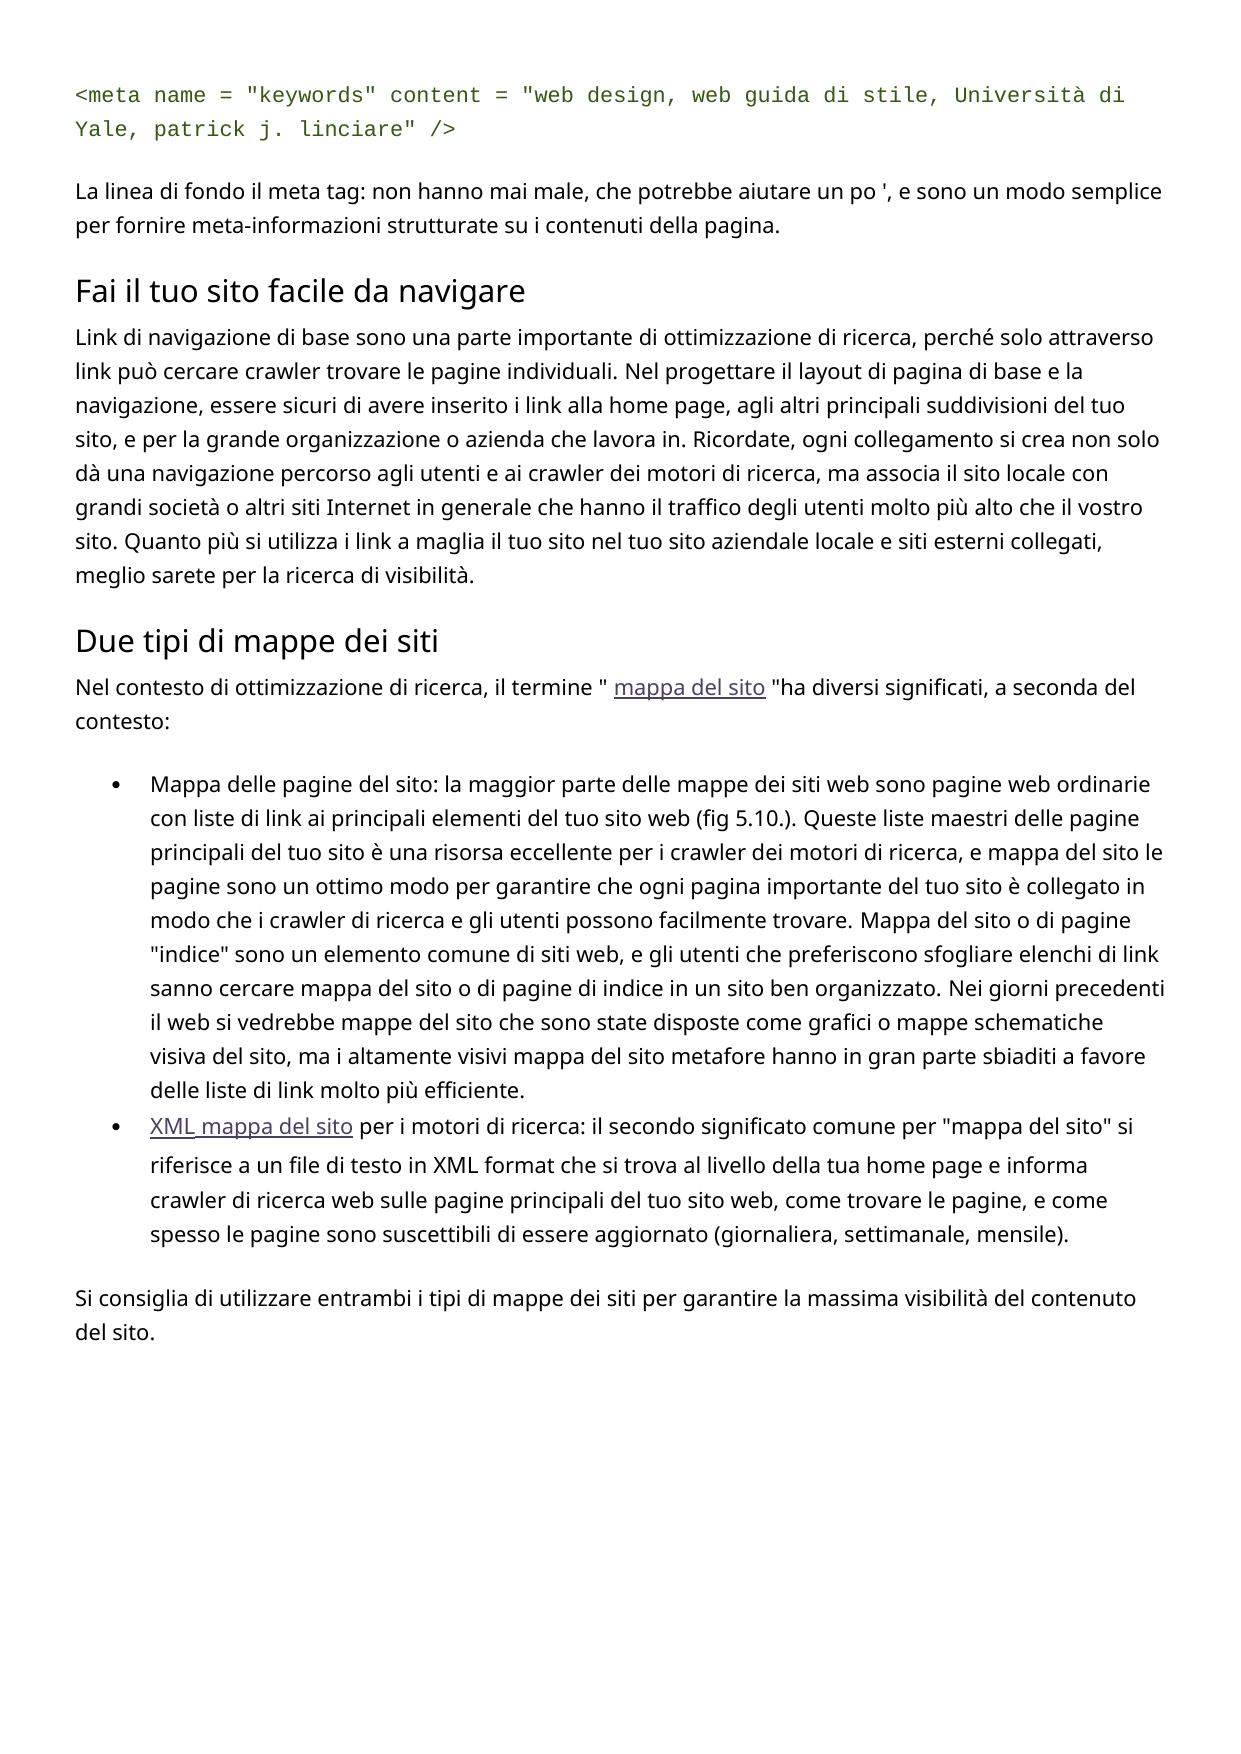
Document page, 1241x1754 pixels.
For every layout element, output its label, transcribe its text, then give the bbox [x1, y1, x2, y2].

text Nel contesto di ottimizzazione di ricerca, il termine " mappa del sito "ha diversi significati, a seconda del contesto: [75, 668, 1165, 736]
text La linea di fondo il meta tag: non hanno mai male, che potrebbe aiutare un po ', e sono un modo semplice per fornire meta-informazioni strutturate su i contenuti della pagina. [75, 172, 1165, 240]
list Mappa delle pagine del sito: la maggior parte delle mappe dei siti web sono pagine web ordinarie con liste di link ai principali elementi del tuo sito web (fig 5.10.). Queste liste maestri delle pagine principali del tuo sito è una risorsa eccellente per i crawler dei motori di ricerca, e mappa del sito le pagine sono un ottimo modo per garantire che ogni pagina importante del tuo sito è collegato in modo che i crawler di ricerca e gli utenti possono facilmente trovare. Mappa del sito o di pagine "indice" sono un elemento comune di siti web, e gli utenti che preferiscono sfogliare elenchi di link sanno cercare mappa del sito o di pagine di indice in un sito ben organizzato. Nei giorni precedenti il ​​web si vedrebbe mappe del sito che sono state disposte come grafici o mappe schematiche visiva del sito, ma i altamente visivi mappa del sito metafore hanno in gran parte sbiaditi a favore delle liste di link molto più efficiente. [112, 765, 1165, 1104]
subtitle Fai il tuo sito facile da navigare [75, 269, 1165, 312]
text Si consiglia di utilizzare entrambi i tipi di mappe dei siti per garantire la massima visibilità del contenuto del sito. [75, 1278, 1165, 1346]
list xml mappa del sito per i motori di ricerca: il secondo significato comune per "mappa del sito" si riferisce a un file di testo in xml format che si trova al livello della tua home page e informa crawler di ricerca web sulle pagine principali del tuo sito web, come trovare le pagine, e come spesso le pagine sono suscettibili di essere aggiornato (giornaliera, settimanale, mensile). [112, 1104, 1165, 1249]
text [75, 75, 1165, 143]
text Link di navigazione di base sono una parte importante di ottimizzazione di ricerca, perché solo attraverso link può cercare crawler trovare le pagine individuali. Nel progettare il layout di pagina di base e la navigazione, essere sicuri di avere inserito i link alla home page, agli altri principali suddivisioni del tuo sito, e per la grande organizzazione o azienda che lavora in. Ricordate, ogni collegamento si crea non solo dà una navigazione percorso agli utenti e ai crawler dei motori di ricerca, ma associa il sito locale con grandi società o altri siti Internet in generale che hanno il traffico degli utenti molto più alto che il vostro sito. Quanto più si utilizza i link a maglia il tuo sito nel tuo sito aziendale locale e siti esterni collegati, meglio sarete per la ricerca di visibilità. [75, 318, 1165, 590]
subtitle Due tipi di mappe dei siti [75, 619, 1165, 662]
